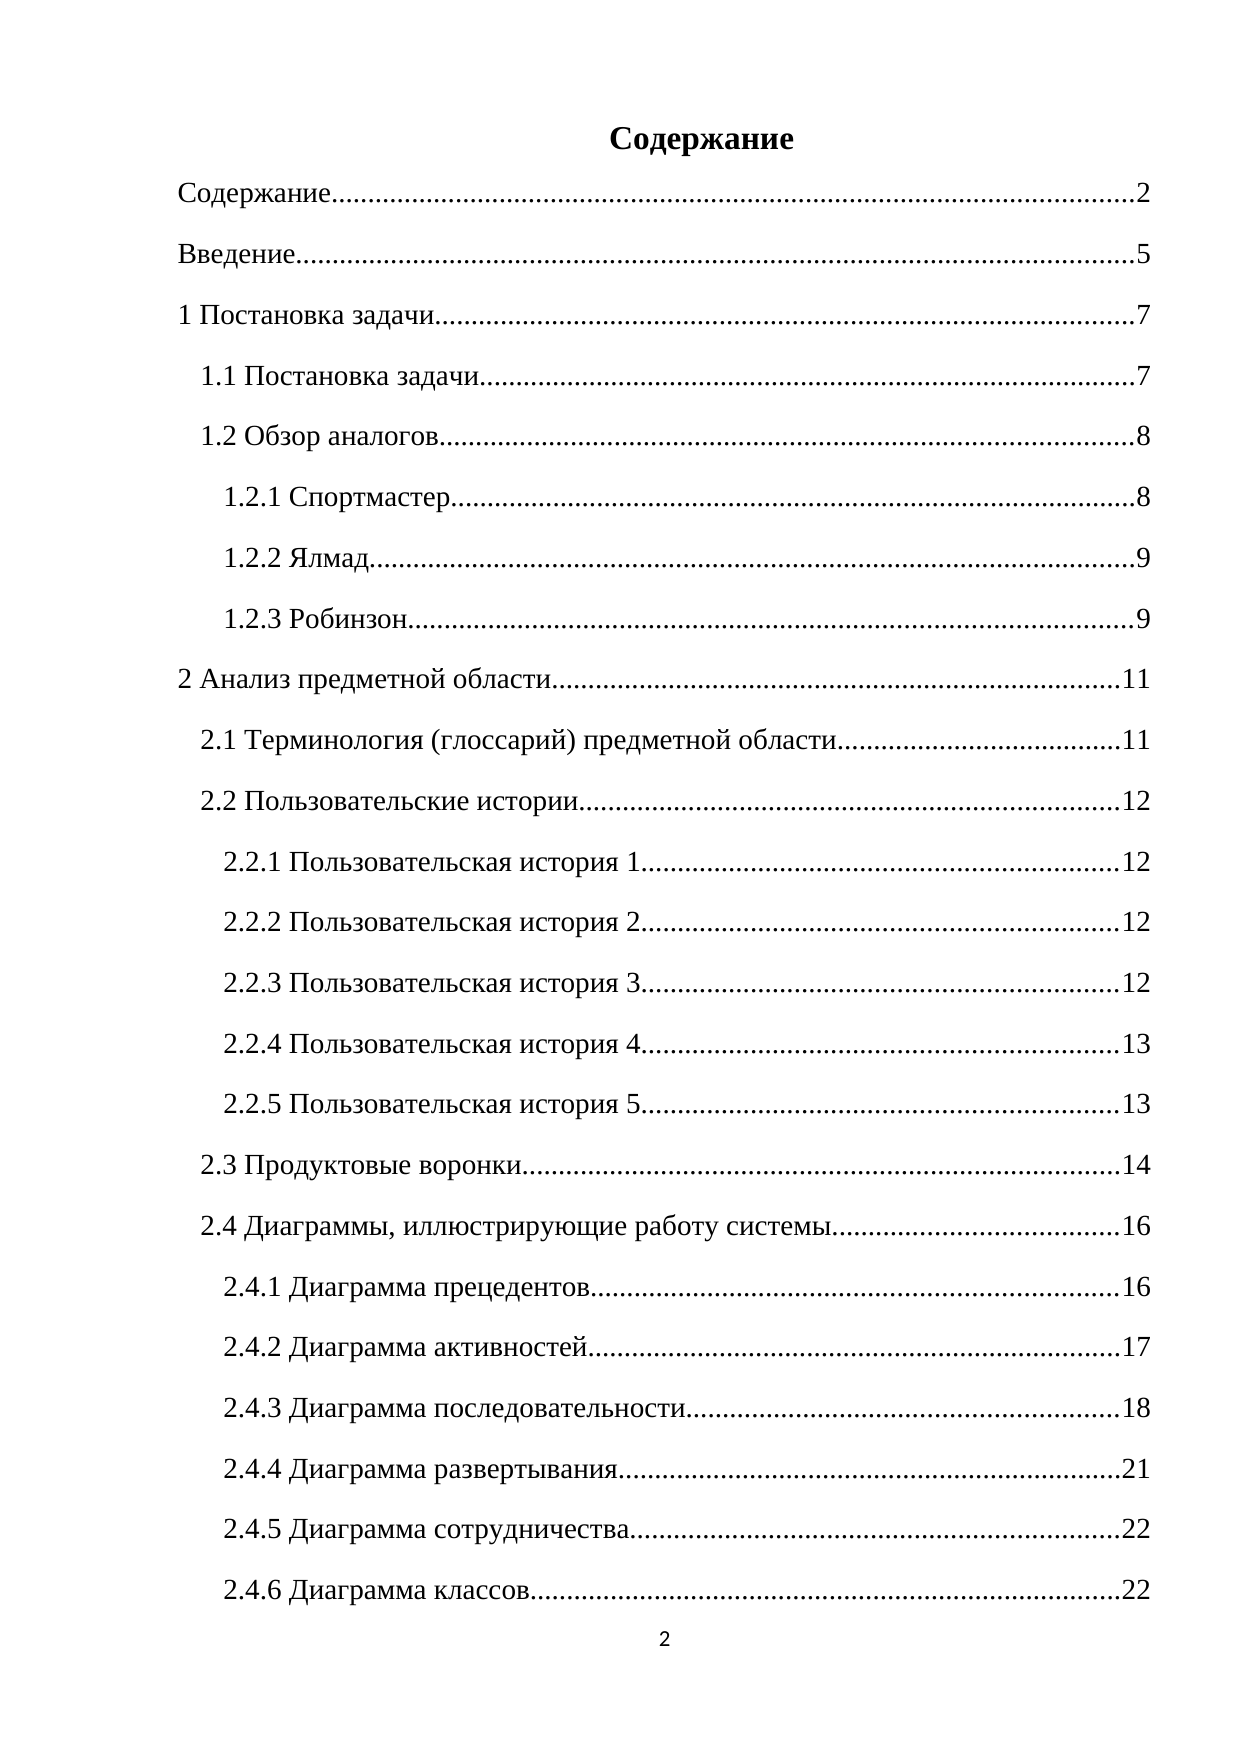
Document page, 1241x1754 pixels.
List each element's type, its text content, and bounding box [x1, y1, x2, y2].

text 1 Постановка задачи 7 [177, 297, 1152, 331]
text 1.2.1 Спортмастер 8 [223, 479, 1152, 513]
text 2.2.4 Пользовательская история 4 13 [223, 1026, 1152, 1059]
text 2.4.3 Диаграмма последовательности 18 [223, 1390, 1152, 1424]
text 2 Анализ предметной области 11 [177, 661, 1152, 695]
text Содержание [177, 118, 1152, 156]
text 2.3 Продуктовые воронки 14 [200, 1147, 1152, 1181]
text 2.2.1 Пользовательская история 1 12 [223, 844, 1152, 877]
text 2.4.6 Диаграмма классов 22 [223, 1572, 1152, 1606]
text 2.2.5 Пользовательская история 5 13 [223, 1087, 1152, 1120]
text Введение 5 [177, 236, 1152, 270]
text 1.1 Постановка задачи 7 [200, 358, 1152, 391]
text 1.2.2 Ялмад 9 [223, 540, 1152, 573]
text Содержание 2 [177, 176, 1152, 209]
text 2.1 Терминология (глоссарий) предметной области 11 [200, 722, 1152, 756]
text 2.4.1 Диаграмма прецедентов 16 [223, 1269, 1152, 1302]
text 2.4.4 Диаграмма развертывания 21 [223, 1451, 1152, 1484]
text 2.2.2 Пользовательская история 2 12 [223, 904, 1152, 938]
text 2.4 Диаграммы, иллюстрирующие работу системы 16 [200, 1208, 1152, 1242]
text 2.4.5 Диаграмма сотрудничества 22 [223, 1512, 1152, 1545]
text 1.2.3 Робинзон 9 [223, 601, 1152, 634]
text 2.2.3 Пользовательская история 3 12 [223, 965, 1152, 999]
text 2.2 Пользовательские истории 12 [200, 783, 1152, 816]
text 1.2 Обзор аналогов 8 [200, 418, 1152, 452]
text 2.4.2 Диаграмма активностей 17 [223, 1329, 1152, 1363]
